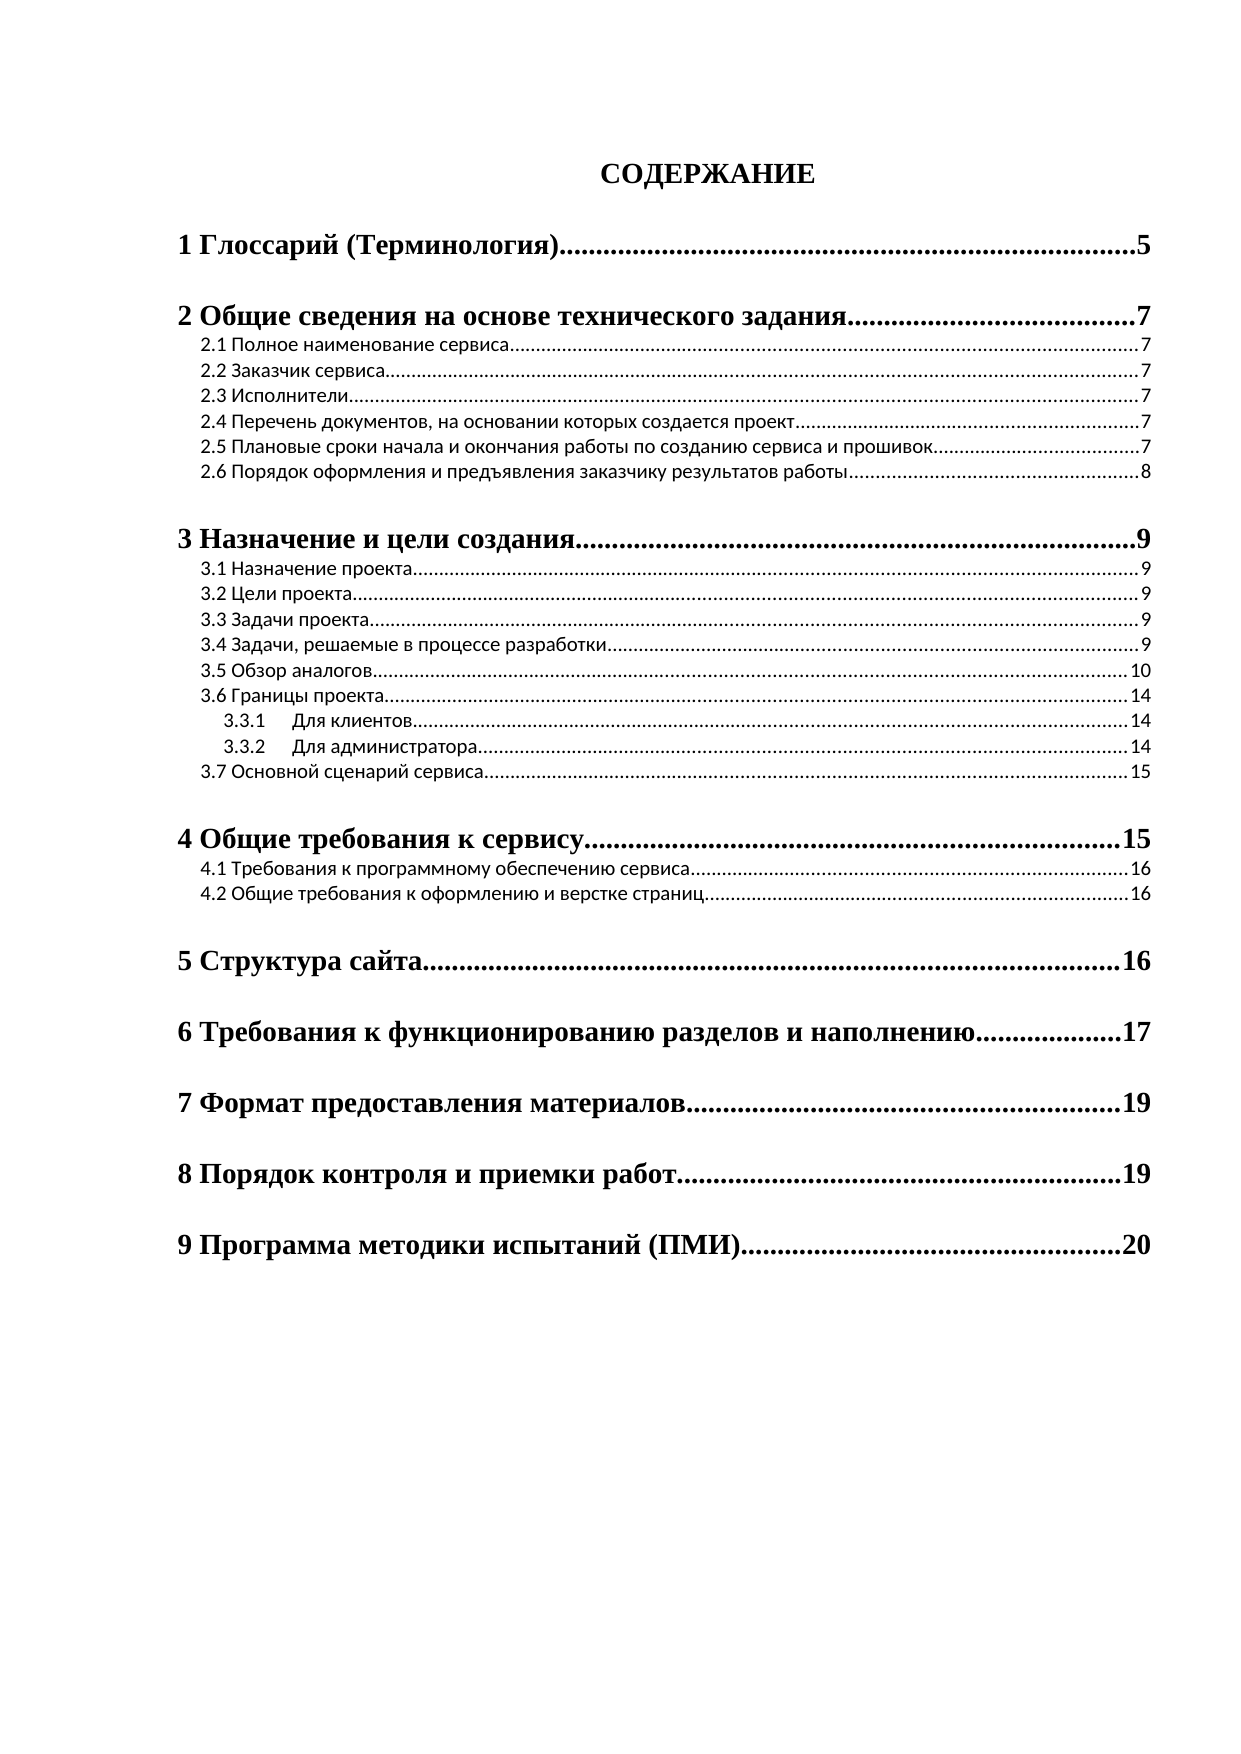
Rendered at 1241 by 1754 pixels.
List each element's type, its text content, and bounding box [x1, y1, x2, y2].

text 3.3 Задачи проекта 9 [200, 606, 1152, 631]
text 3 Назначение и цели создания 9 [177, 522, 1152, 555]
text 3.7 Основной сценарий сервиса 15 [200, 758, 1152, 784]
text 3.5 Обзор аналогов 10 [200, 657, 1152, 682]
text 5 Структура сайта 16 [177, 943, 1152, 977]
text 8 Порядок контроля и приемки работ 19 [177, 1156, 1152, 1190]
text 4.2 Общие требования к оформлению и верстке страниц 16 [200, 880, 1152, 906]
text 2.3 Исполнители 7 [200, 382, 1152, 408]
text 3.3.1 Для клиентов 14 [223, 708, 1152, 733]
text 2.4 Перечень документов, на основании которых создается проект 7 [200, 408, 1152, 433]
text 1 Глоссарий (Терминология) 5 [177, 227, 1152, 261]
text 3.6 Границы проекта 14 [200, 682, 1152, 708]
text 4.1 Требования к программному обеспечению сервиса 16 [200, 855, 1152, 880]
text 7 Формат предоставления материалов 19 [177, 1085, 1152, 1119]
text 3.2 Цели проекта 9 [200, 581, 1152, 606]
text 2.5 Плановые сроки начала и окончания работы по созданию сервиса и прошивок 7 [200, 433, 1152, 459]
text 4 Общие требования к сервису 15 [177, 821, 1152, 855]
text 2.1 Полное наименование сервиса 7 [200, 332, 1152, 357]
text 6 Требования к функционированию разделов и наполнению 17 [177, 1014, 1152, 1048]
text 2 Общие сведения на основе технического задания 7 [177, 298, 1152, 332]
text 3.3.2 Для администратора 14 [223, 733, 1152, 758]
text 2.2 Заказчик сервиса 7 [200, 357, 1152, 382]
text 3.4 Задачи, решаемые в процессе разработки 9 [200, 631, 1152, 657]
text 3.1 Назначение проекта 9 [200, 555, 1152, 581]
text СОДЕРЖАНИЕ [264, 156, 1152, 189]
text 9 Программа методики испытаний (ПМИ) 20 [177, 1227, 1152, 1261]
text 2.6 Порядок оформления и предъявления заказчику результатов работы 8 [200, 459, 1152, 484]
